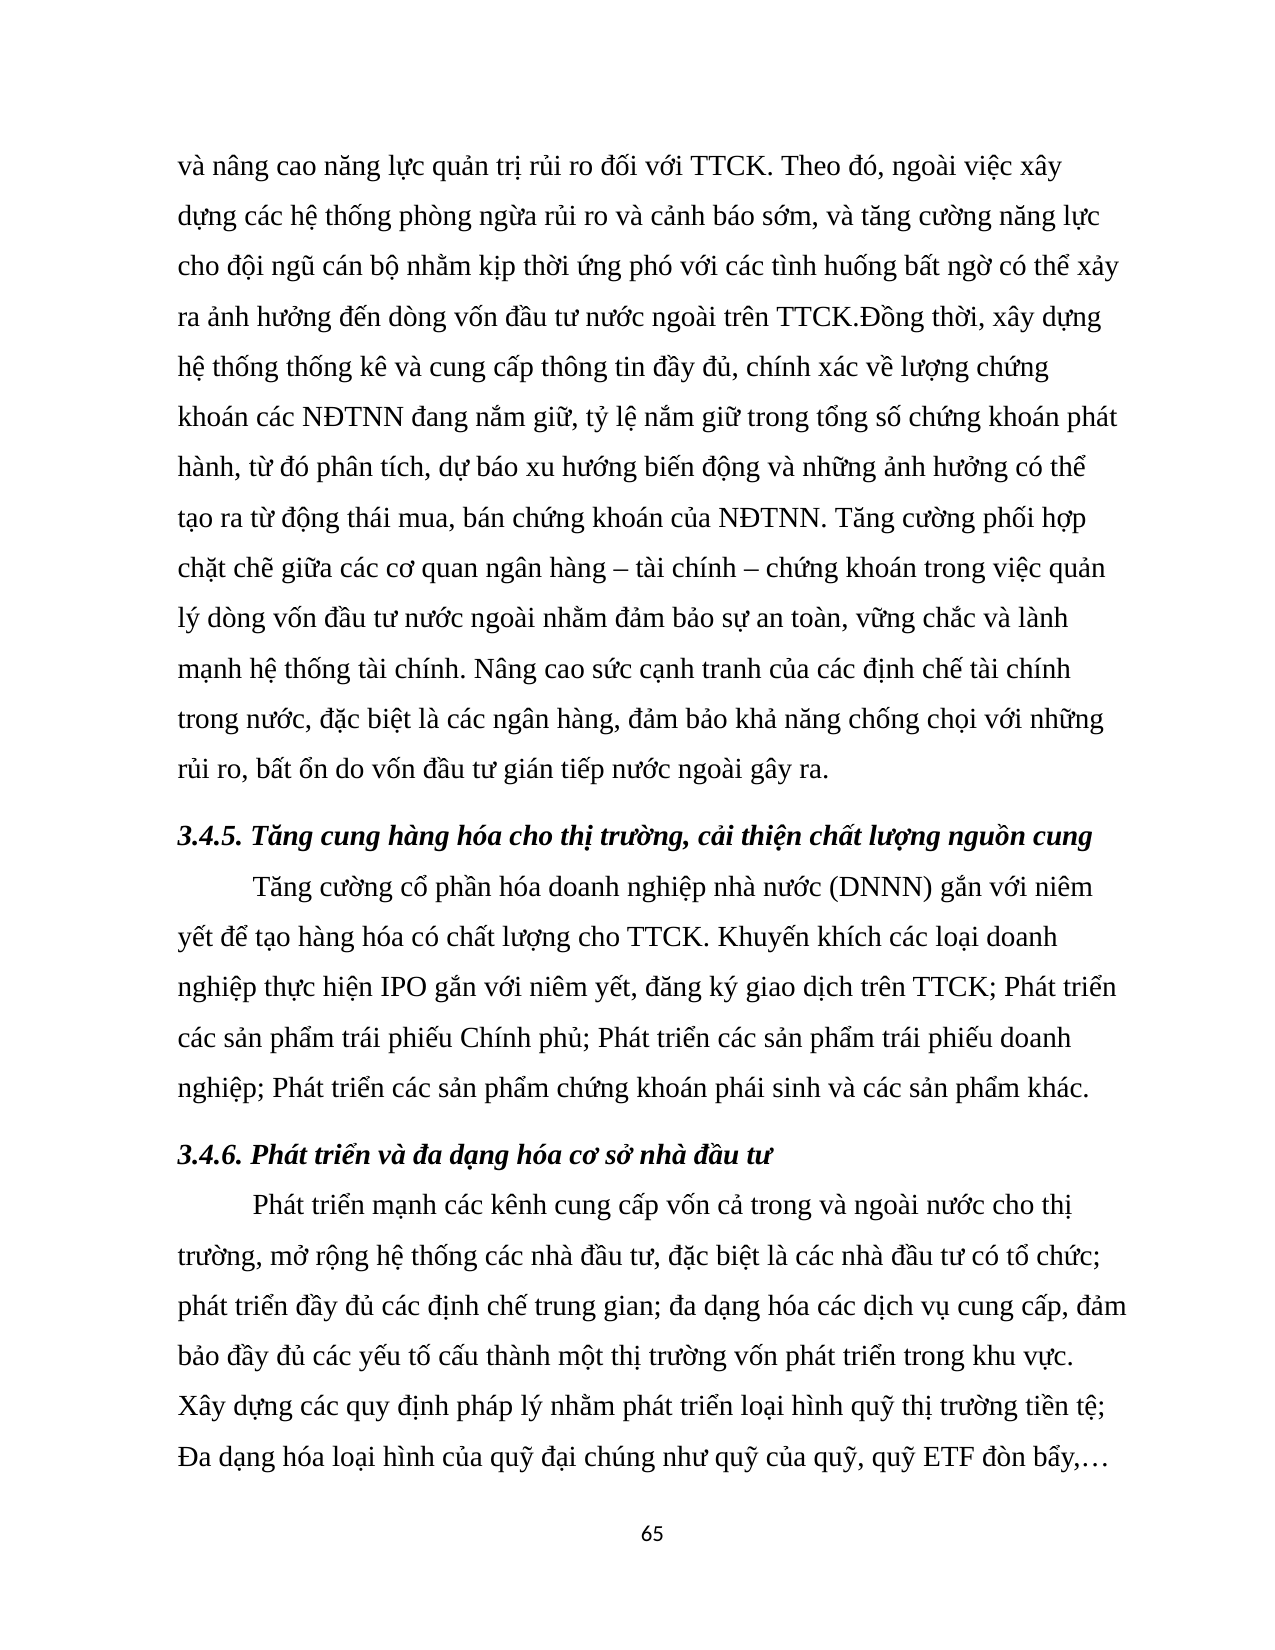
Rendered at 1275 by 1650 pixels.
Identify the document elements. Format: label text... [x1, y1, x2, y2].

subtitle 3.4.6. Phát triển và đa dạng hóa cơ sở nhà đầu tư [177, 1137, 1127, 1171]
subtitle 3.4.5. Tăng cung hàng hóa cho thị trường, cải thiện chất lượng nguồn cung [177, 818, 1127, 852]
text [177, 148, 1127, 785]
text Tăng cường cổ phần hóa doanh nghiệp nhà nước (DNNN) gắn với niêm yết để tạo hàng hóa có chất lượng cho TTCK. Khuyến khích các loại doanh nghiệp thực hiện IPO gắn với niêm yết, đăng ký giao dịch trên TTCK; Phát triển các sản phẩm trái phiếu Chính phủ; Phát triển các sản phẩm trái phiếu doanh nghiệp; Phát triển các sản phẩm chứng khoán phái sinh và các sản phẩm khác. [177, 869, 1127, 1103]
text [177, 1321, 1127, 1472]
